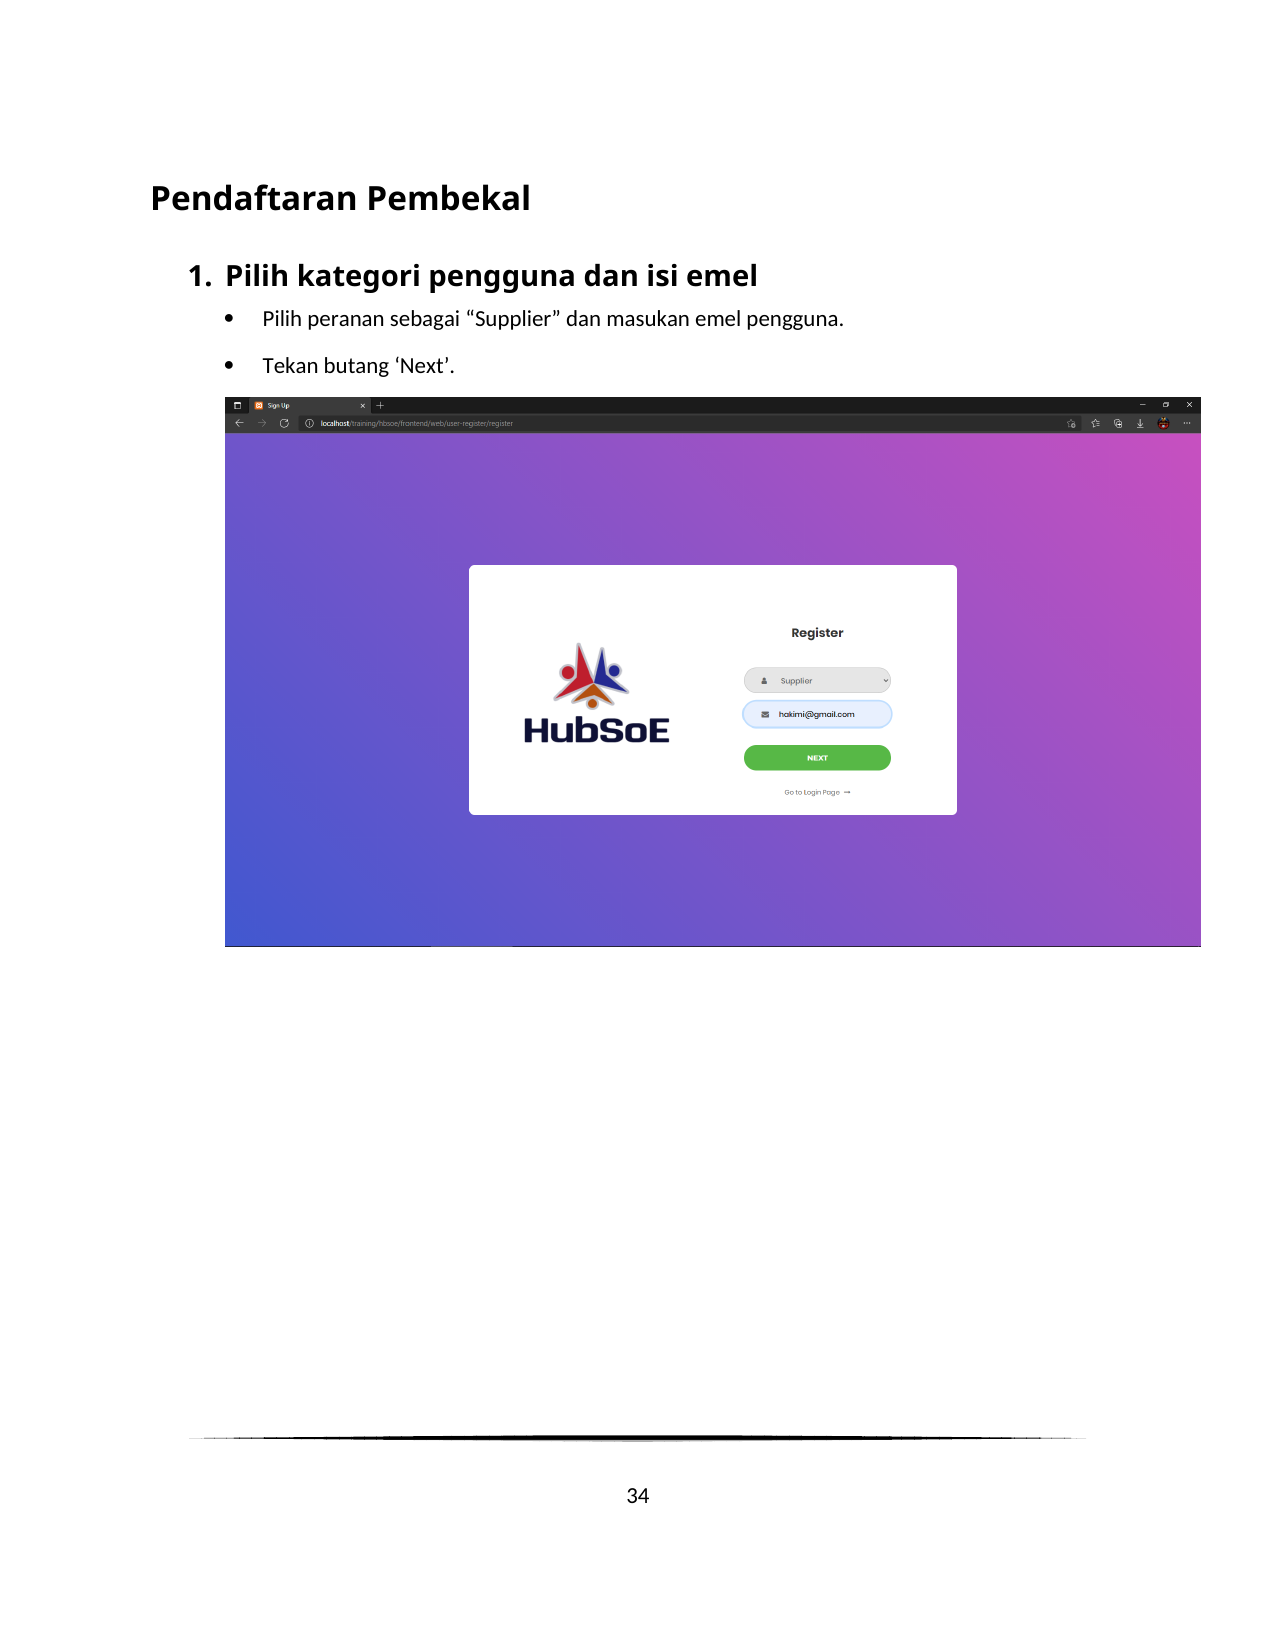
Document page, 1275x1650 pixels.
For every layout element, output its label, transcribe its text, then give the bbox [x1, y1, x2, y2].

picture [225, 397, 1201, 947]
list Tekan butang ‘Next’. [225, 351, 1125, 379]
subtitle Pilih kategori pengguna dan isi emel [187, 255, 1125, 295]
list Pilih peranan sebagai “Supplier” dan masukan emel pengguna. [225, 304, 1125, 332]
picture [189, 1434, 1087, 1442]
subtitle Pendaftaran Pembekal [150, 175, 1125, 220]
